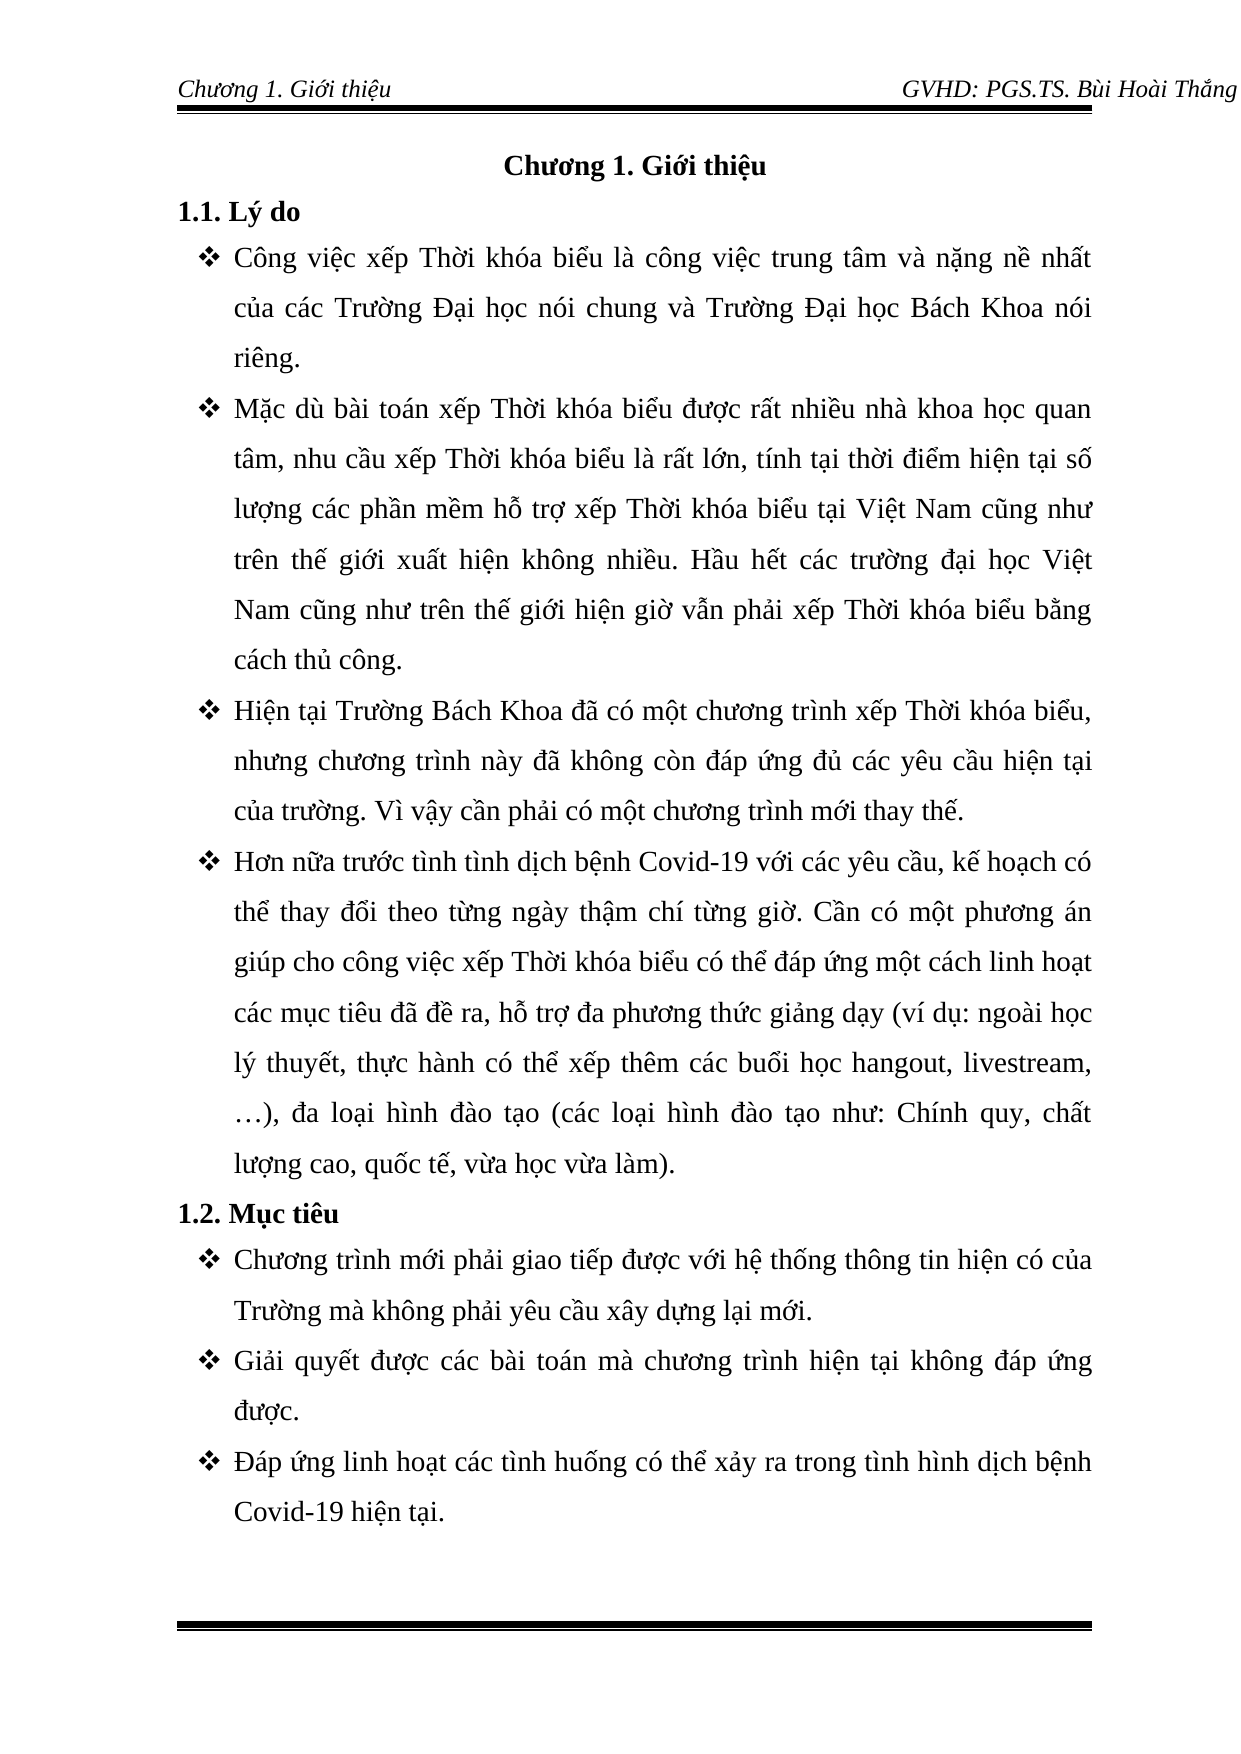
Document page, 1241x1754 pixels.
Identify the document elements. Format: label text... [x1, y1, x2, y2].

text Chương trình mới phải giao tiếp được với hệ thống thông tin hiện có của Trường mà không phải yêu cầu xây dựng lại mới. [196, 1242, 1092, 1326]
text Lý do [177, 194, 1092, 227]
text Giới thiệu [177, 148, 1092, 181]
text Hơn nữa trước tình tình dịch bệnh Covid-19 với các yêu cầu, kế hoạch có thể thay đổi theo từng ngày thậm chí từng giờ. Cần có một phương án giúp cho công việc xếp Thời khóa biểu có thể đáp ứng một cách linh hoạt các mục tiêu đã đề ra, hỗ trợ đa phương thức giảng dạy (ví dụ: ngoài học lý thuyết, thực hành có thể xếp thêm các buổi học hangout, livestream, …), đa loại hình đào tạo (các loại hình đào tạo như: Chính quy, chất lượng cao, quốc tế, vừa học vừa làm). [196, 844, 1092, 1179]
text Công việc xếp Thời khóa biểu là công việc trung tâm và nặng nề nhất của các Trường Đại học nói chung và Trường Đại học Bách Khoa nói riêng. [196, 240, 1092, 374]
text Đáp ứng linh hoạt các tình huống có thể xảy ra trong tình hình dịch bệnh Covid-19 hiện tại. [196, 1444, 1092, 1528]
text Mục tiêu [177, 1196, 1092, 1230]
text Hiện tại Trường Bách Khoa đã có một chương trình xếp Thời khóa biểu, nhưng chương trình này đã không còn đáp ứng đủ các yêu cầu hiện tại của trường. Vì vậy cần phải có một chương trình mới thay thế. [196, 693, 1092, 827]
text Mặc dù bài toán xếp Thời khóa biểu được rất nhiều nhà khoa học quan tâm, nhu cầu xếp Thời khóa biểu là rất lớn, tính tại thời điểm hiện tại số lượng các phần mềm hỗ trợ xếp Thời khóa biểu tại Việt Nam cũng như trên thế giới xuất hiện không nhiều. Hầu hết các trường đại học Việt Nam cũng như trên thế giới hiện giờ vẫn phải xếp Thời khóa biểu bằng cách thủ công. [196, 391, 1092, 676]
text Giải quyết được các bài toán mà chương trình hiện tại không đáp ứng được. [196, 1343, 1092, 1427]
